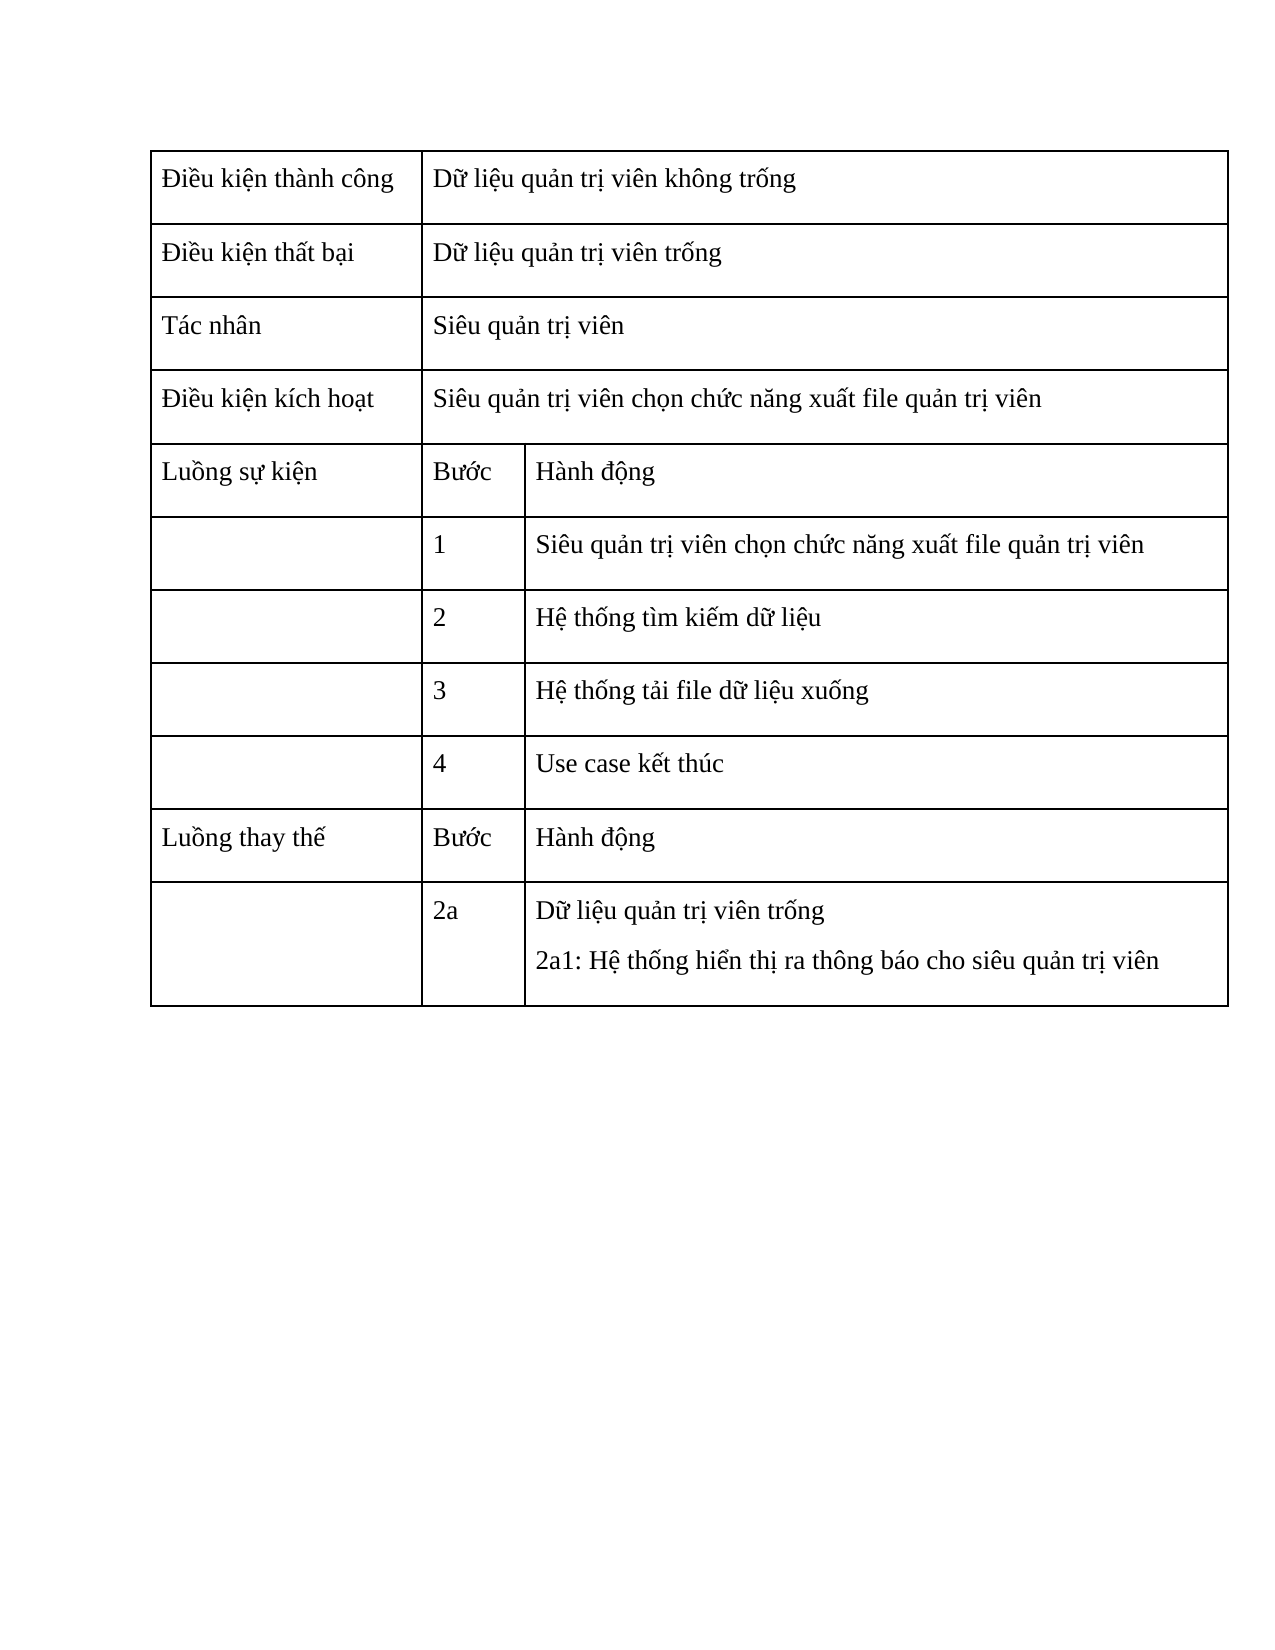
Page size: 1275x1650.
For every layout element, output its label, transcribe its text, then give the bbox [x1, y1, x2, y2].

table_cell 2a [423, 883, 524, 1004]
table_cell Hệ thống tải file dữ liệu xuống [526, 664, 1227, 735]
table_cell 4 [423, 737, 524, 808]
table_cell Bước [423, 445, 524, 516]
table_cell [152, 737, 421, 808]
table_cell [152, 518, 421, 589]
table_cell Dữ liệu quản trị viên trống [423, 225, 1227, 296]
table_cell Điều kiện thành công [152, 152, 421, 223]
table_cell Tác nhân [152, 298, 421, 369]
table_cell Dữ liệu quản trị viên không trống [423, 152, 1227, 223]
table_cell 2 [423, 591, 524, 662]
table_cell [152, 591, 421, 662]
table_cell Hệ thống tìm kiếm dữ liệu [526, 591, 1227, 662]
table_cell Luồng thay thế [152, 810, 421, 881]
table_cell Điều kiện kích hoạt [152, 371, 421, 442]
table_cell Luồng sự kiện [152, 445, 421, 516]
table_cell [152, 664, 421, 735]
table_cell Siêu quản trị viên [423, 298, 1227, 369]
table_cell Siêu quản trị viên chọn chức năng xuất file quản trị viên [526, 518, 1227, 589]
table_cell Use case kết thúc [526, 737, 1227, 808]
table_cell Bước [423, 810, 524, 881]
table_cell 1 [423, 518, 524, 589]
table_cell Siêu quản trị viên chọn chức năng xuất file quản trị viên [423, 371, 1227, 442]
table_cell Dữ liệu quản trị viên trống 2a1: Hệ thống hiển thị ra thông báo cho siêu quản trị viên [526, 883, 1227, 1004]
table_cell Hành động [526, 445, 1227, 516]
table_cell [152, 883, 421, 1004]
table_cell Hành động [526, 810, 1227, 881]
table_cell 3 [423, 664, 524, 735]
table_cell Điều kiện thất bại [152, 225, 421, 296]
